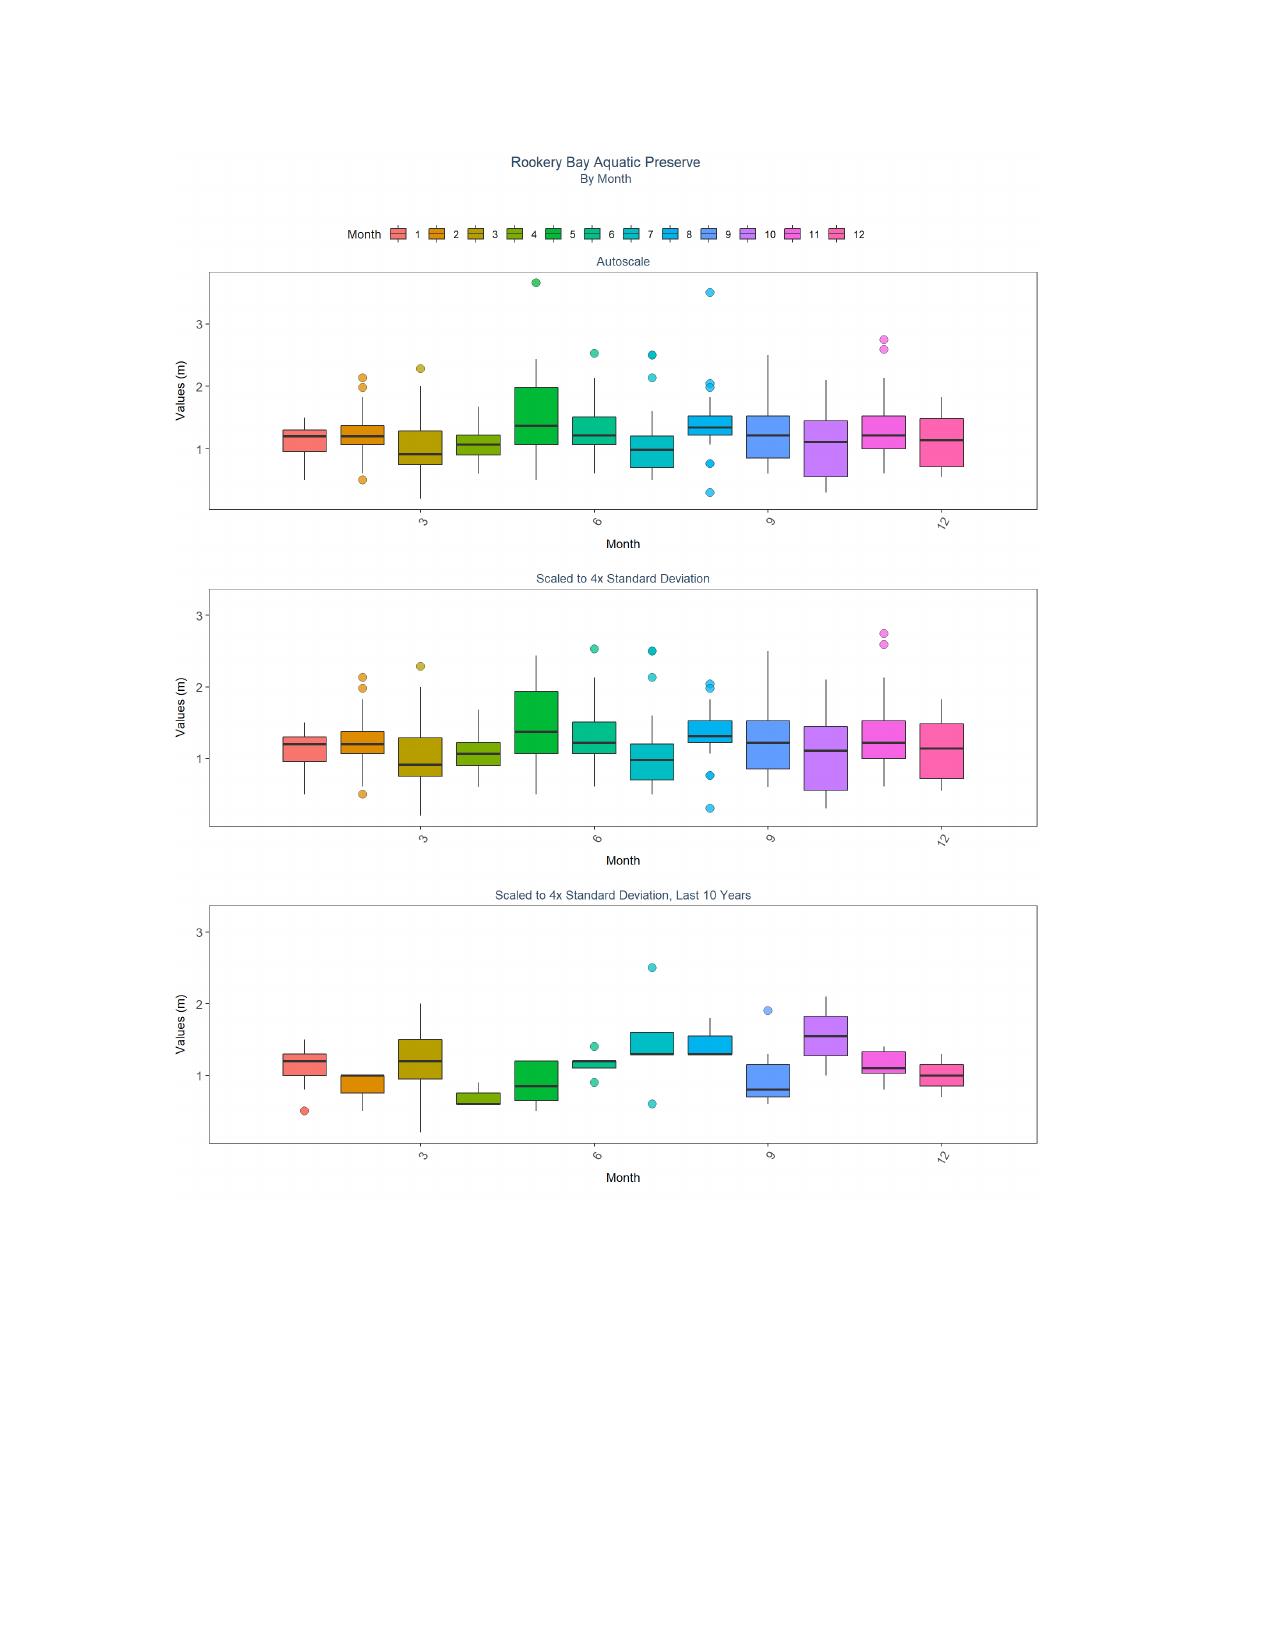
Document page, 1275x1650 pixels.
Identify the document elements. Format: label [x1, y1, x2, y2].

picture [168, 150, 1044, 1200]
